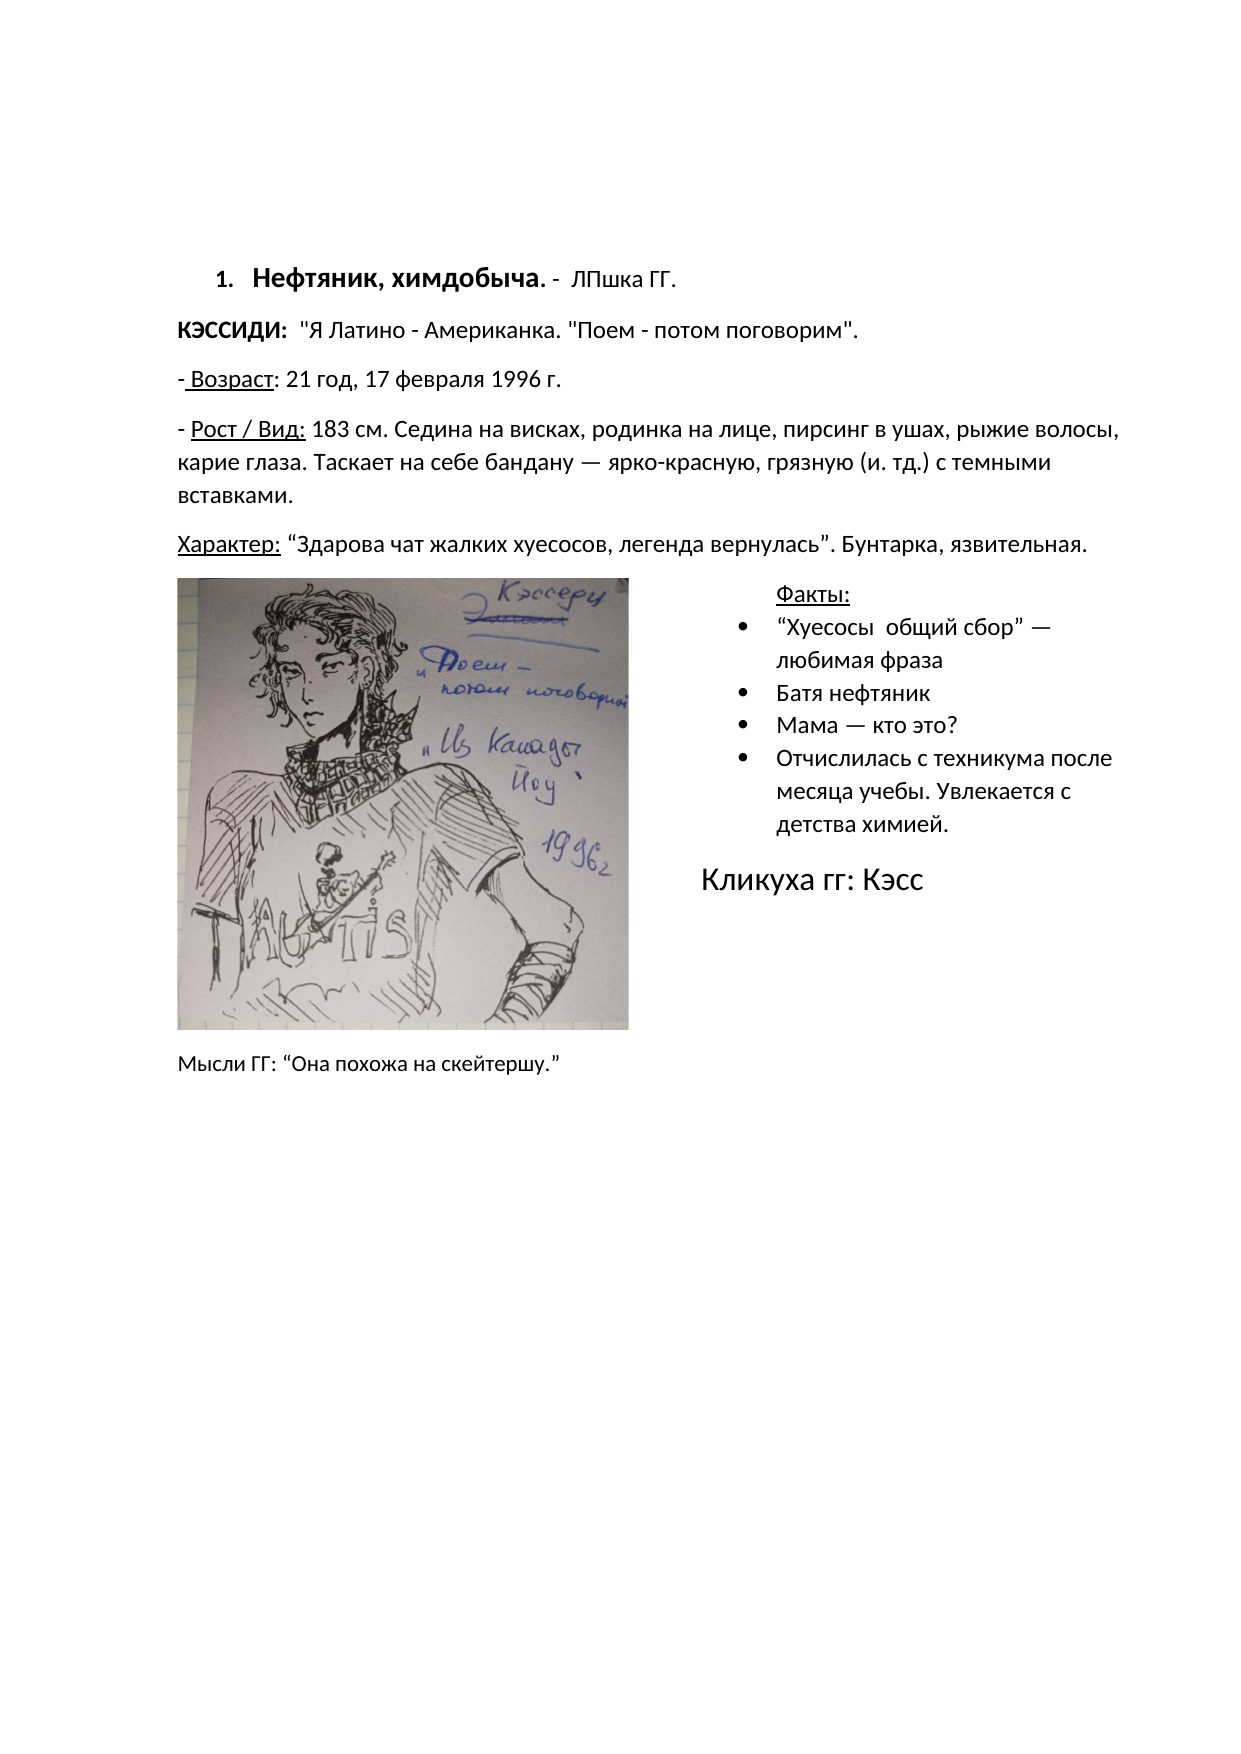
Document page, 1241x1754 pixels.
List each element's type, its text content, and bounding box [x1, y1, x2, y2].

list Факты: [776, 578, 1152, 608]
text Характер: “Здарова чат жалких хуесосов, легенда вернулась”. Бунтарка, язвительная. [177, 528, 1152, 559]
text КЭССИДИ: "Я Латино - Американка. "Поем - потом поговорим". [177, 314, 1152, 344]
text Мысли ГГ: “Она похожа на скейтершу.” [177, 1049, 1152, 1077]
list Батя нефтяник [739, 677, 1152, 707]
list Мама — кто это? [739, 710, 1152, 740]
list Нефтяник, химдобыча. - ЛПшка ГГ. [215, 259, 1152, 294]
text - Рост / Вид: 183 см. Седина на висках, родинка на лице, пирсинг в ушах, рыжие волосы, карие глаза. Таскает на себе бандану — ярко-красную, грязную (и. тд.) с темными вставками. [177, 413, 1152, 509]
list “Хуесосы общий сбор” — любимая фраза [739, 611, 1152, 674]
picture [177, 578, 629, 1030]
list Отчислилась с техникума после месяца учебы. Увлекается с детства химией. [739, 743, 1152, 839]
text Кликуха гг: Кэсс [701, 858, 1152, 899]
text - Возраст: 21 год, 17 февраля 1996 г. [177, 363, 1152, 394]
